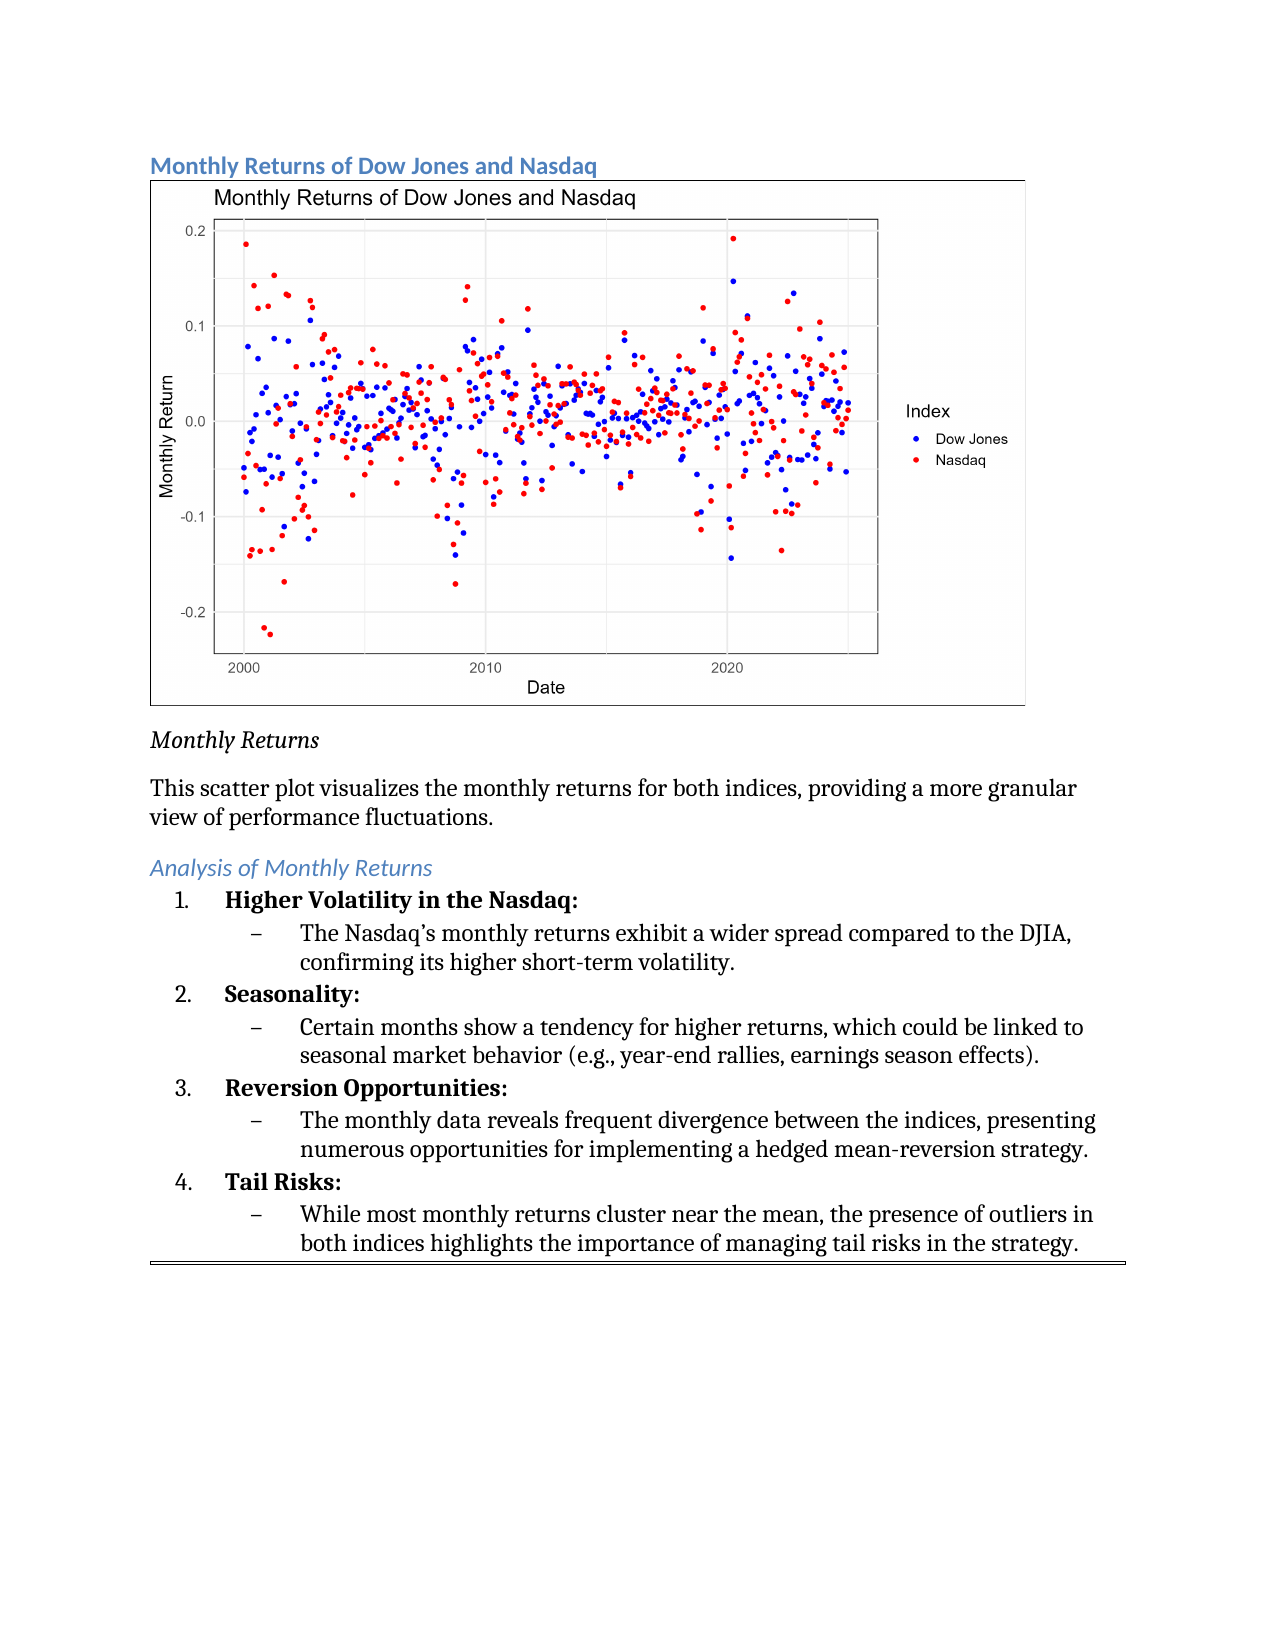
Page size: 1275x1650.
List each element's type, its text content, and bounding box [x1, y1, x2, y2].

list Higher Volatility in the Nasdaq: [175, 886, 1125, 915]
list Seasonality: [175, 980, 1125, 1009]
subtitle Monthly Returns of Dow Jones and Nasdaq [150, 150, 1125, 181]
list Tail Risks: [175, 1168, 1125, 1196]
list The monthly data reveals frequent divergence between the indices, presenting numerous opportunities for implementing a hedged mean-reversion strategy. [250, 1106, 1125, 1164]
subtitle Analysis of Monthly Returns [150, 852, 1125, 883]
list Reversion Opportunities: [175, 1074, 1125, 1103]
text This scatter plot visualizes the monthly returns for both indices, providing a more granular view of performance fluctuations. [150, 774, 1125, 831]
list The Nasdaq’s monthly returns exhibit a wider spread compared to the DJIA, confirming its higher short-term volatility. [250, 919, 1125, 976]
list While most monthly returns cluster near the mean, the presence of outliers in both indices highlights the importance of managing tail risks in the strategy. [250, 1200, 1125, 1258]
text Monthly Returns [150, 726, 1125, 755]
picture [150, 180, 1025, 706]
list Certain months show a tendency for higher returns, which could be linked to seasonal market behavior (e.g., year-end rallies, earnings season effects). [250, 1013, 1125, 1070]
